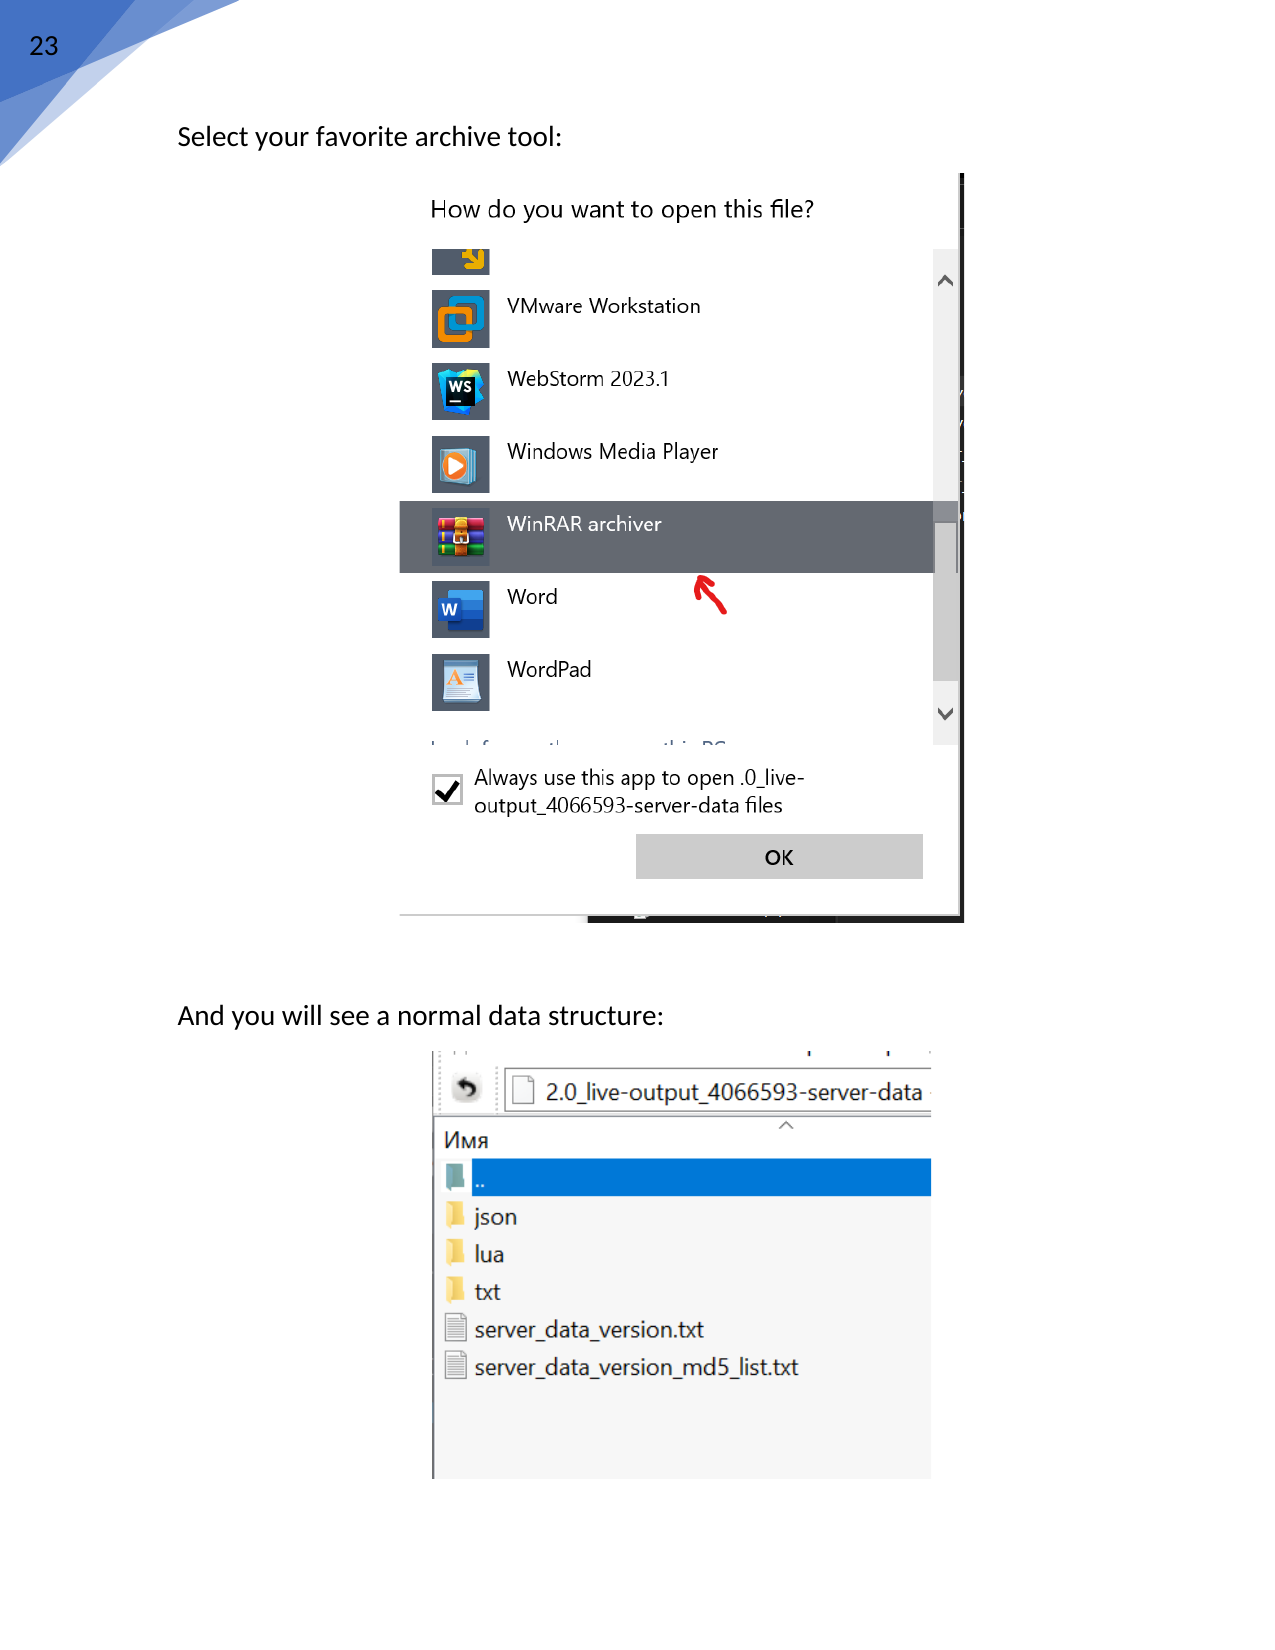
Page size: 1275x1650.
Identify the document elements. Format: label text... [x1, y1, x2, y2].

picture [432, 1051, 932, 1479]
text And you will see a normal data structure: [177, 997, 1186, 1032]
text Select your favorite archive tool: [177, 118, 1186, 154]
picture [0, 0, 241, 168]
picture [399, 173, 965, 923]
